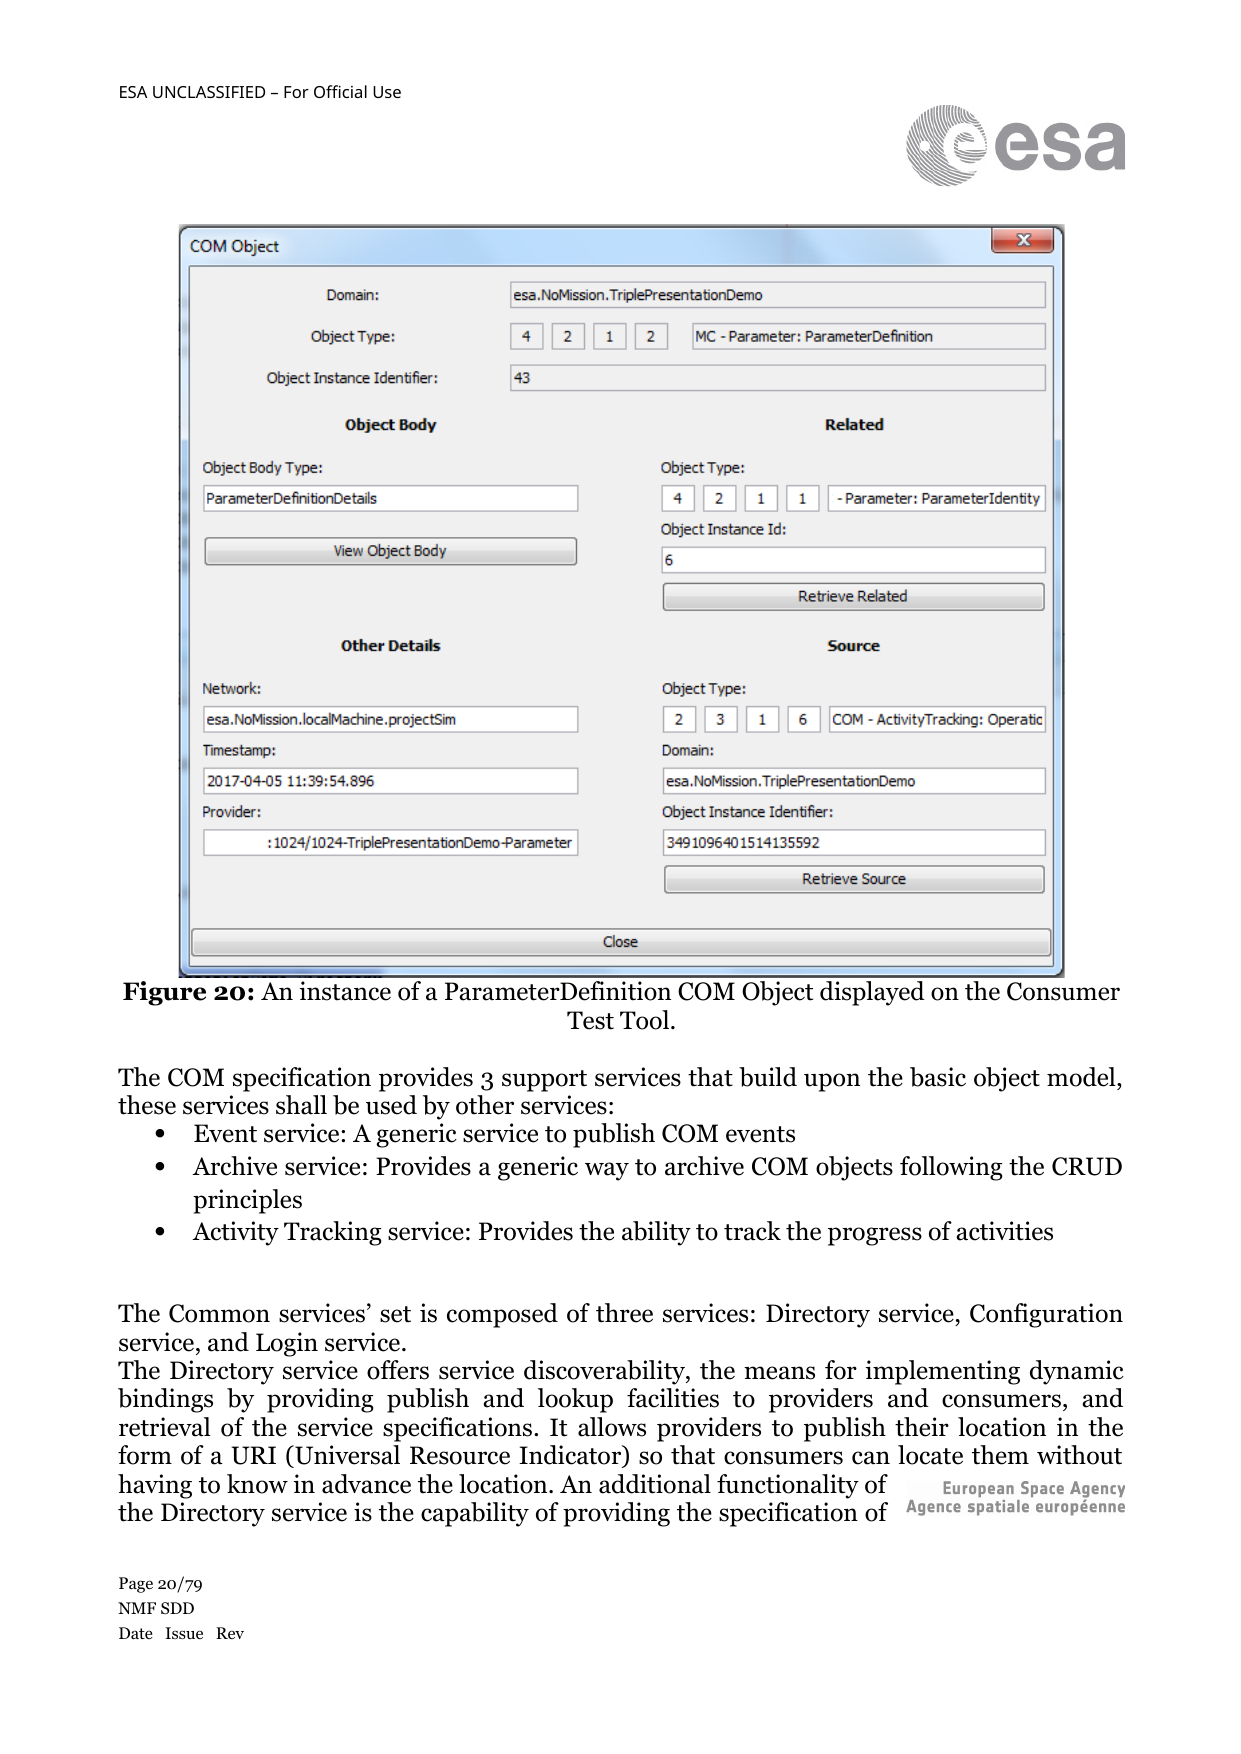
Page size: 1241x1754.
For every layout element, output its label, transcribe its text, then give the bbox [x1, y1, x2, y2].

picture [178, 224, 1065, 978]
text Figure 20: An instance of a ParameterDefinition COM Object displayed on the Consumer Test Tool. [118, 978, 1125, 1035]
text The Common services’ set is composed of three services: Directory service, Configuration service, and Login service. [118, 1300, 1125, 1357]
list Activity Tracking service: Provides the ability to track the progress of activities [156, 1218, 1125, 1246]
text The COM specification provides 3 support services that build upon the basic object model, these services shall be used by other services: [118, 1063, 1125, 1120]
list Archive service: Provides a generic way to archive COM objects following the CRUD principles [156, 1153, 1125, 1214]
picture [906, 105, 1125, 187]
list Event service: A generic service to publish COM events [156, 1120, 1125, 1148]
